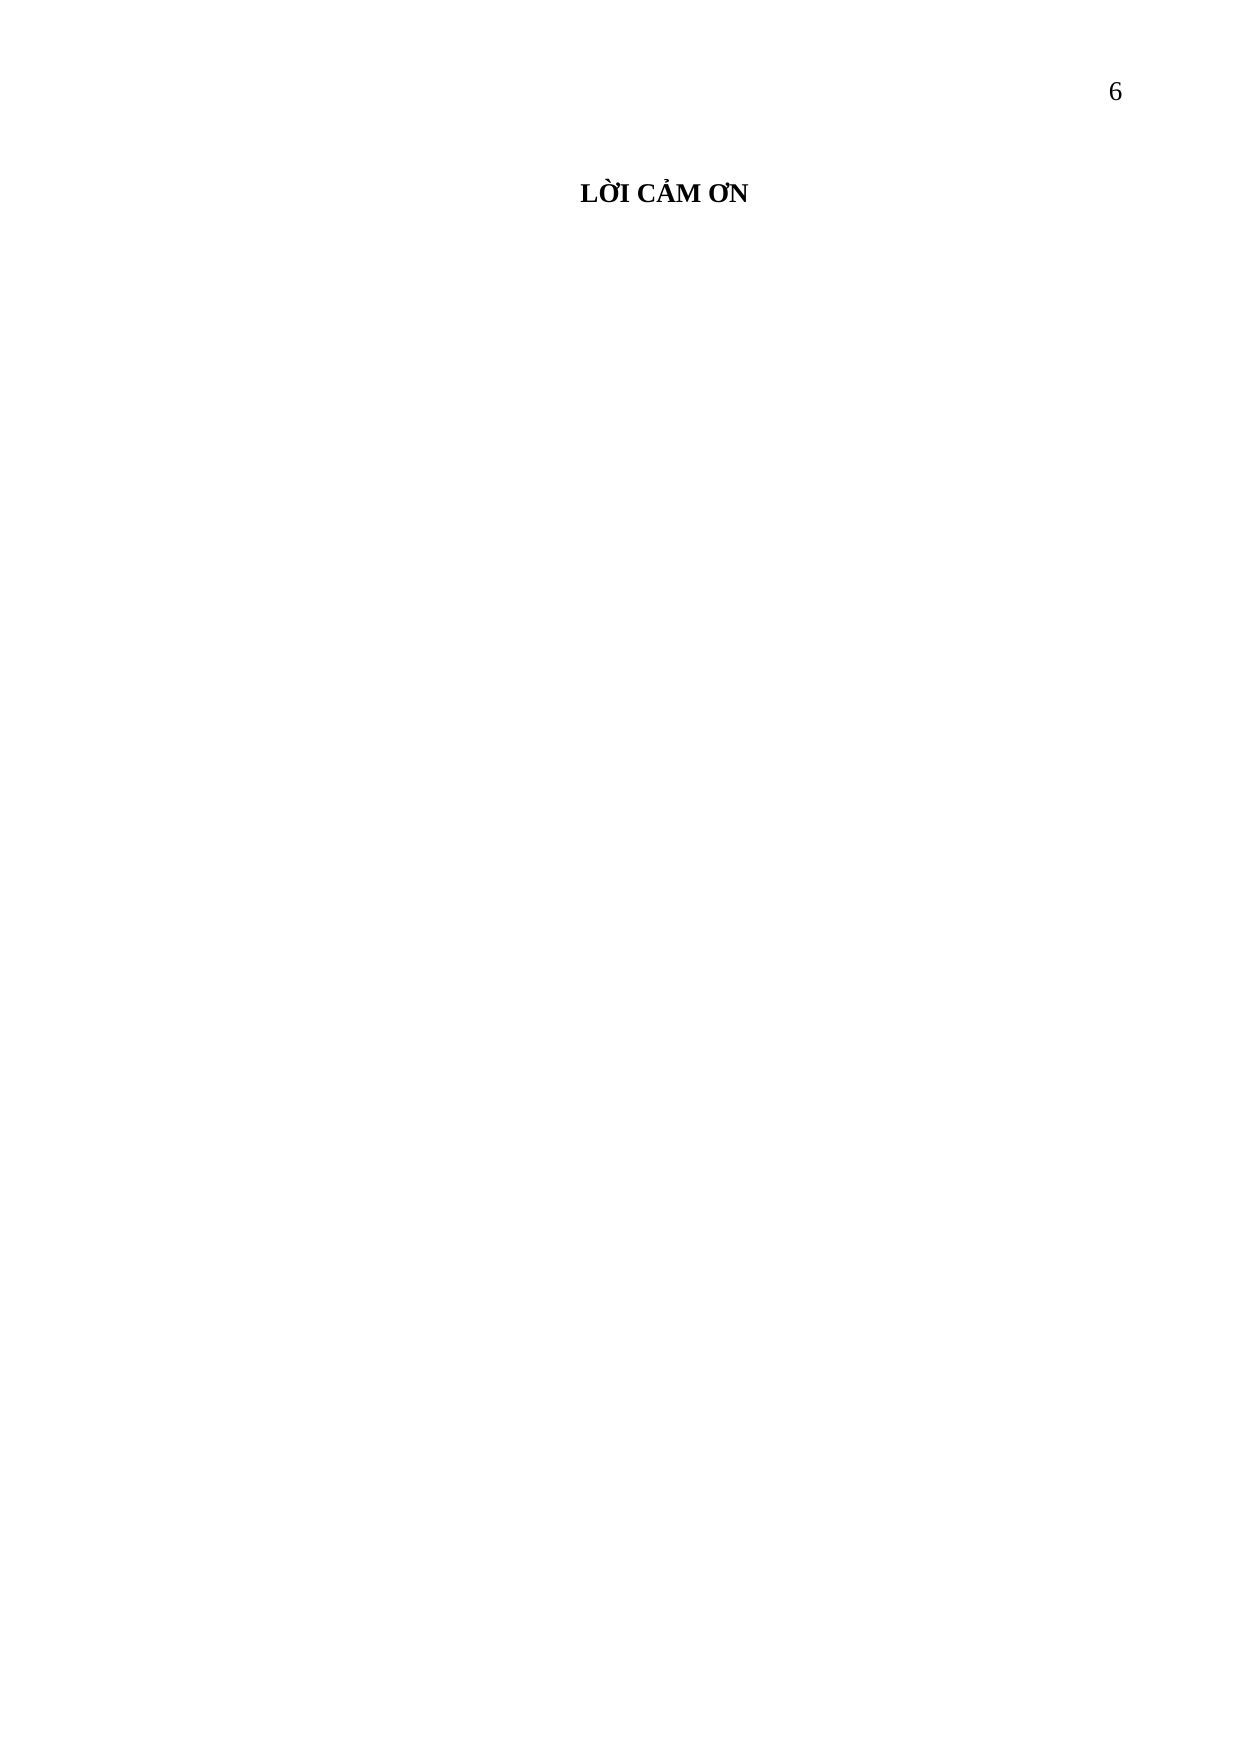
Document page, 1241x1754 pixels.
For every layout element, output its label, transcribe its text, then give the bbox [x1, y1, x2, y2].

text LỜI CẢM ƠN [207, 177, 1122, 208]
